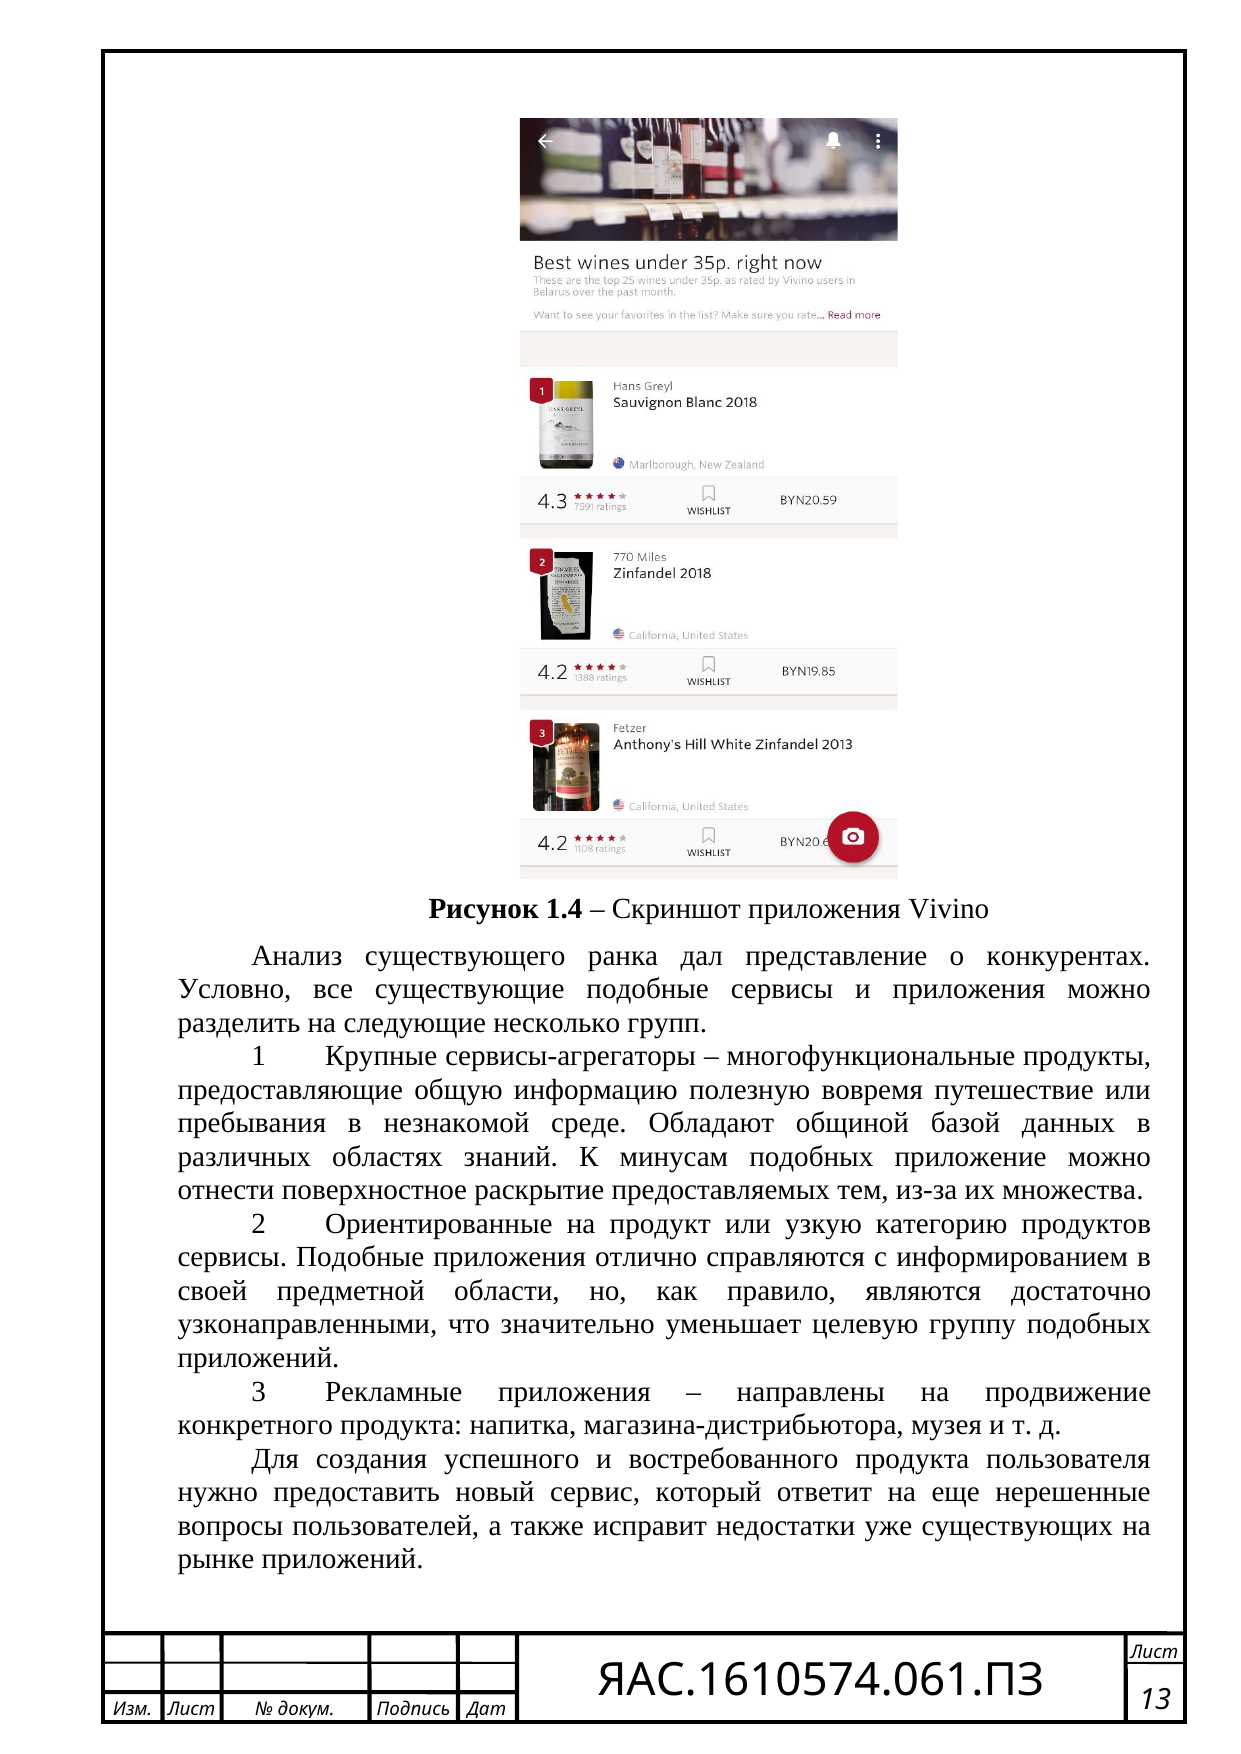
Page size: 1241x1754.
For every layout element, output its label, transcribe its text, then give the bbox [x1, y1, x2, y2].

list Рекламные приложения – направлены на продвижение конкретного продукта: напитка, магазина-дистрибьютора, музея и т. д. [177, 1374, 1152, 1441]
list Ориентированные на продукт или узкую категорию продуктов сервисы. Подобные приложения отлично справляются с информированием в своей предметной области, но, как правило, являются достаточно узконаправленными, что значительно уменьшает целевую группу подобных приложений. [177, 1206, 1152, 1374]
text Для создания успешного и востребованного продукта пользователя нужно предоставить новый сервис, который ответит на еще нерешенные вопросы пользователей, а также исправит недостатки уже существующих на рынке приложений. [177, 1441, 1152, 1575]
text Рисунок 1.4 – Скриншот приложения Vivino [177, 892, 1152, 925]
list Крупные сервисы-агрегаторы – многофункциональные продукты, предоставляющие общую информацию полезную вовремя путешествие или пребывания в незнакомой среде. Обладают общиной базой данных в различных областях знаний. К минусам подобных приложение можно отнести поверхностное раскрытие предоставляемых тем, из-за их множества. [177, 1038, 1152, 1206]
text Анализ существующего ранка дал представление о конкурентах. Условно, все существующие подобные сервисы и приложения можно разделить на следующие несколько групп. [177, 938, 1152, 1038]
picture [519, 118, 898, 879]
